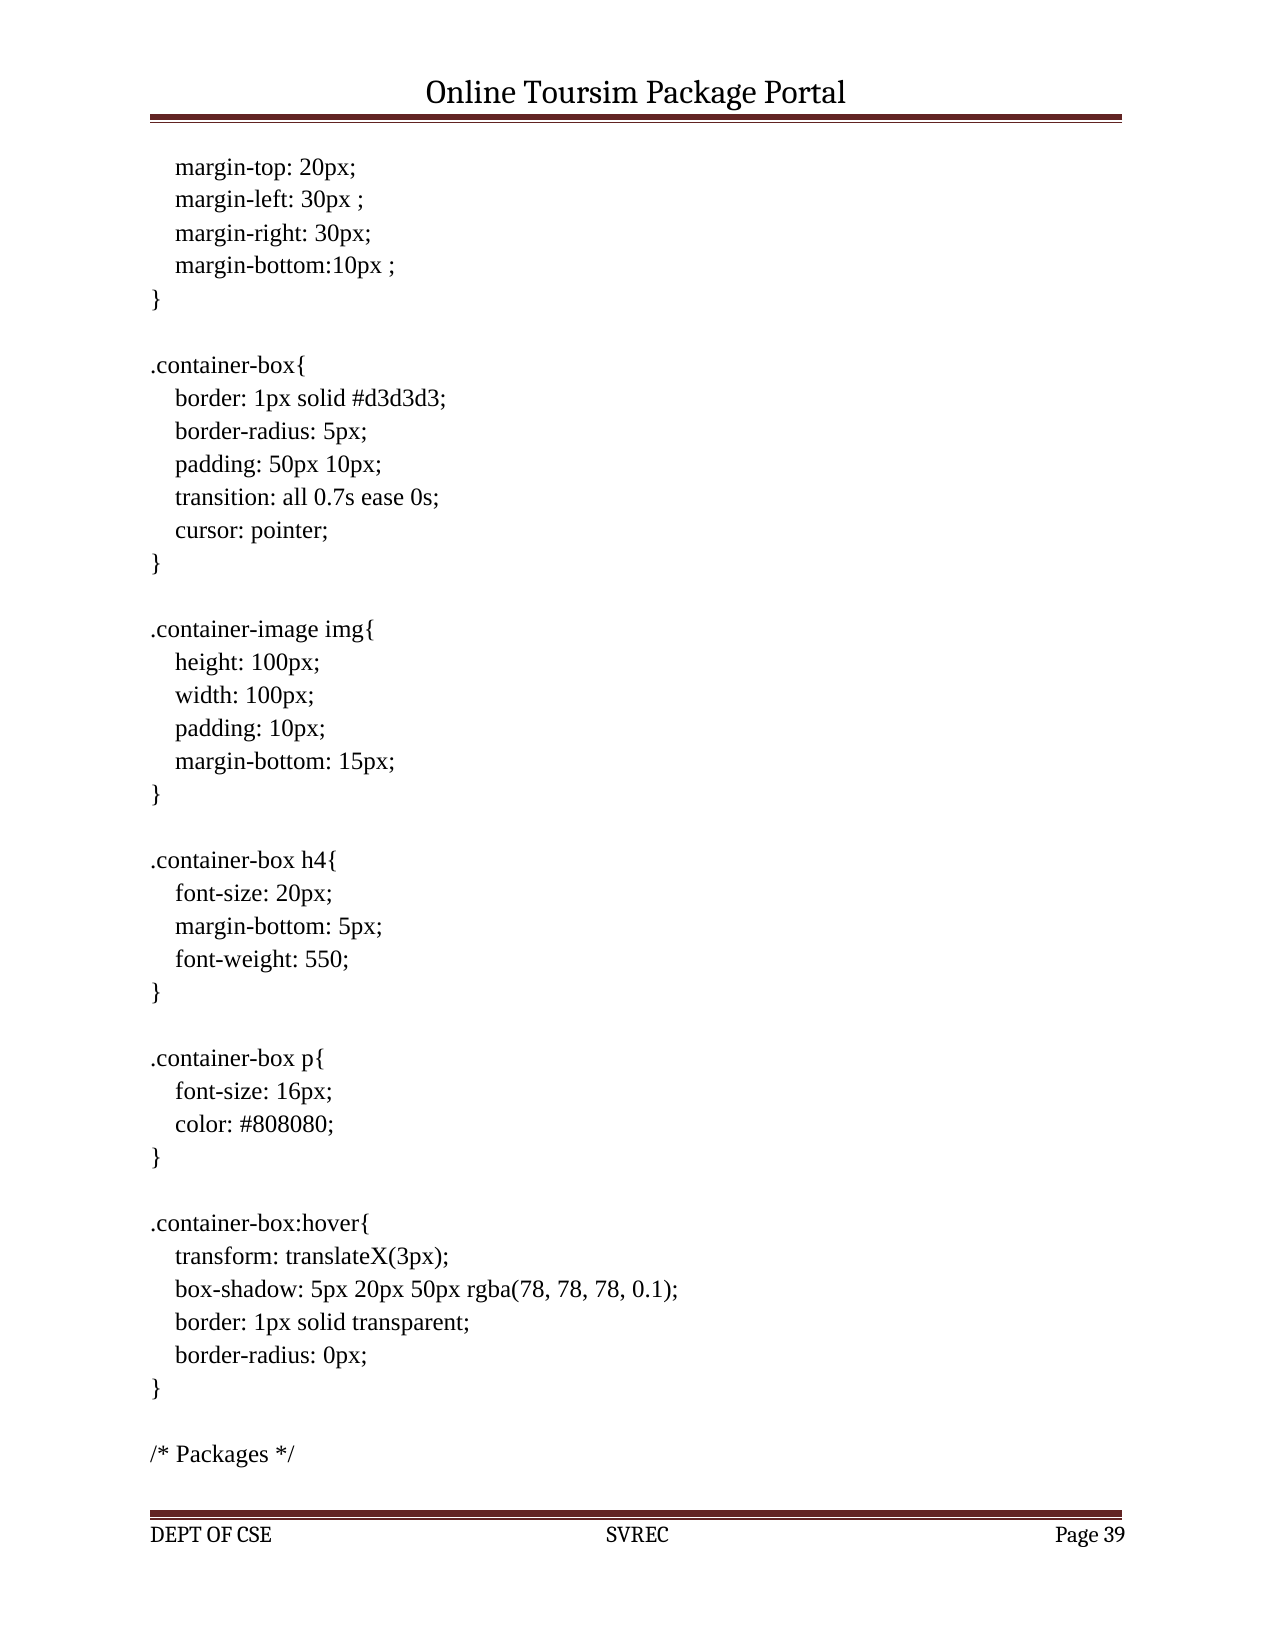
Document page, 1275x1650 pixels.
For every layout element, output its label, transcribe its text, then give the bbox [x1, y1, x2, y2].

text transform: translateX(3px); [150, 1241, 1122, 1270]
text font-weight: 550; [150, 944, 1122, 973]
text } [150, 1373, 1122, 1402]
text padding: 50px 10px; [150, 449, 1122, 477]
text margin-bottom: 5px; [150, 911, 1122, 940]
text margin-top: 20px; [150, 152, 1122, 180]
text } [150, 977, 1122, 1006]
text .container-box p{ [150, 1043, 1122, 1072]
text margin-bottom: 15px; [150, 746, 1122, 775]
text margin-left: 30px ; [150, 184, 1122, 213]
text } [150, 779, 1122, 808]
text box-shadow: 5px 20px 50px rgba(78, 78, 78, 0.1); [150, 1274, 1122, 1303]
text .container-box{ [150, 350, 1122, 378]
text .container-box:hover{ [150, 1208, 1122, 1237]
text } [150, 548, 1122, 577]
text .container-box h4{ [150, 845, 1122, 874]
text } [150, 284, 1122, 312]
text transition: all 0.7s ease 0s; [150, 482, 1122, 511]
text padding: 10px; [150, 713, 1122, 742]
text /* Packages */ [150, 1439, 1122, 1468]
text } [150, 1142, 1122, 1171]
text font-size: 16px; [150, 1076, 1122, 1105]
text border-radius: 0px; [150, 1340, 1122, 1369]
text cursor: pointer; [150, 515, 1122, 543]
text margin-bottom:10px ; [150, 251, 1122, 279]
text border: 1px solid #d3d3d3; [150, 383, 1122, 411]
text border: 1px solid transparent; [150, 1307, 1122, 1336]
text .container-image img{ [150, 614, 1122, 643]
text color: #808080; [150, 1109, 1122, 1138]
text width: 100px; [150, 680, 1122, 709]
text font-size: 20px; [150, 878, 1122, 907]
text height: 100px; [150, 647, 1122, 676]
text margin-right: 30px; [150, 218, 1122, 246]
text border-radius: 5px; [150, 416, 1122, 444]
